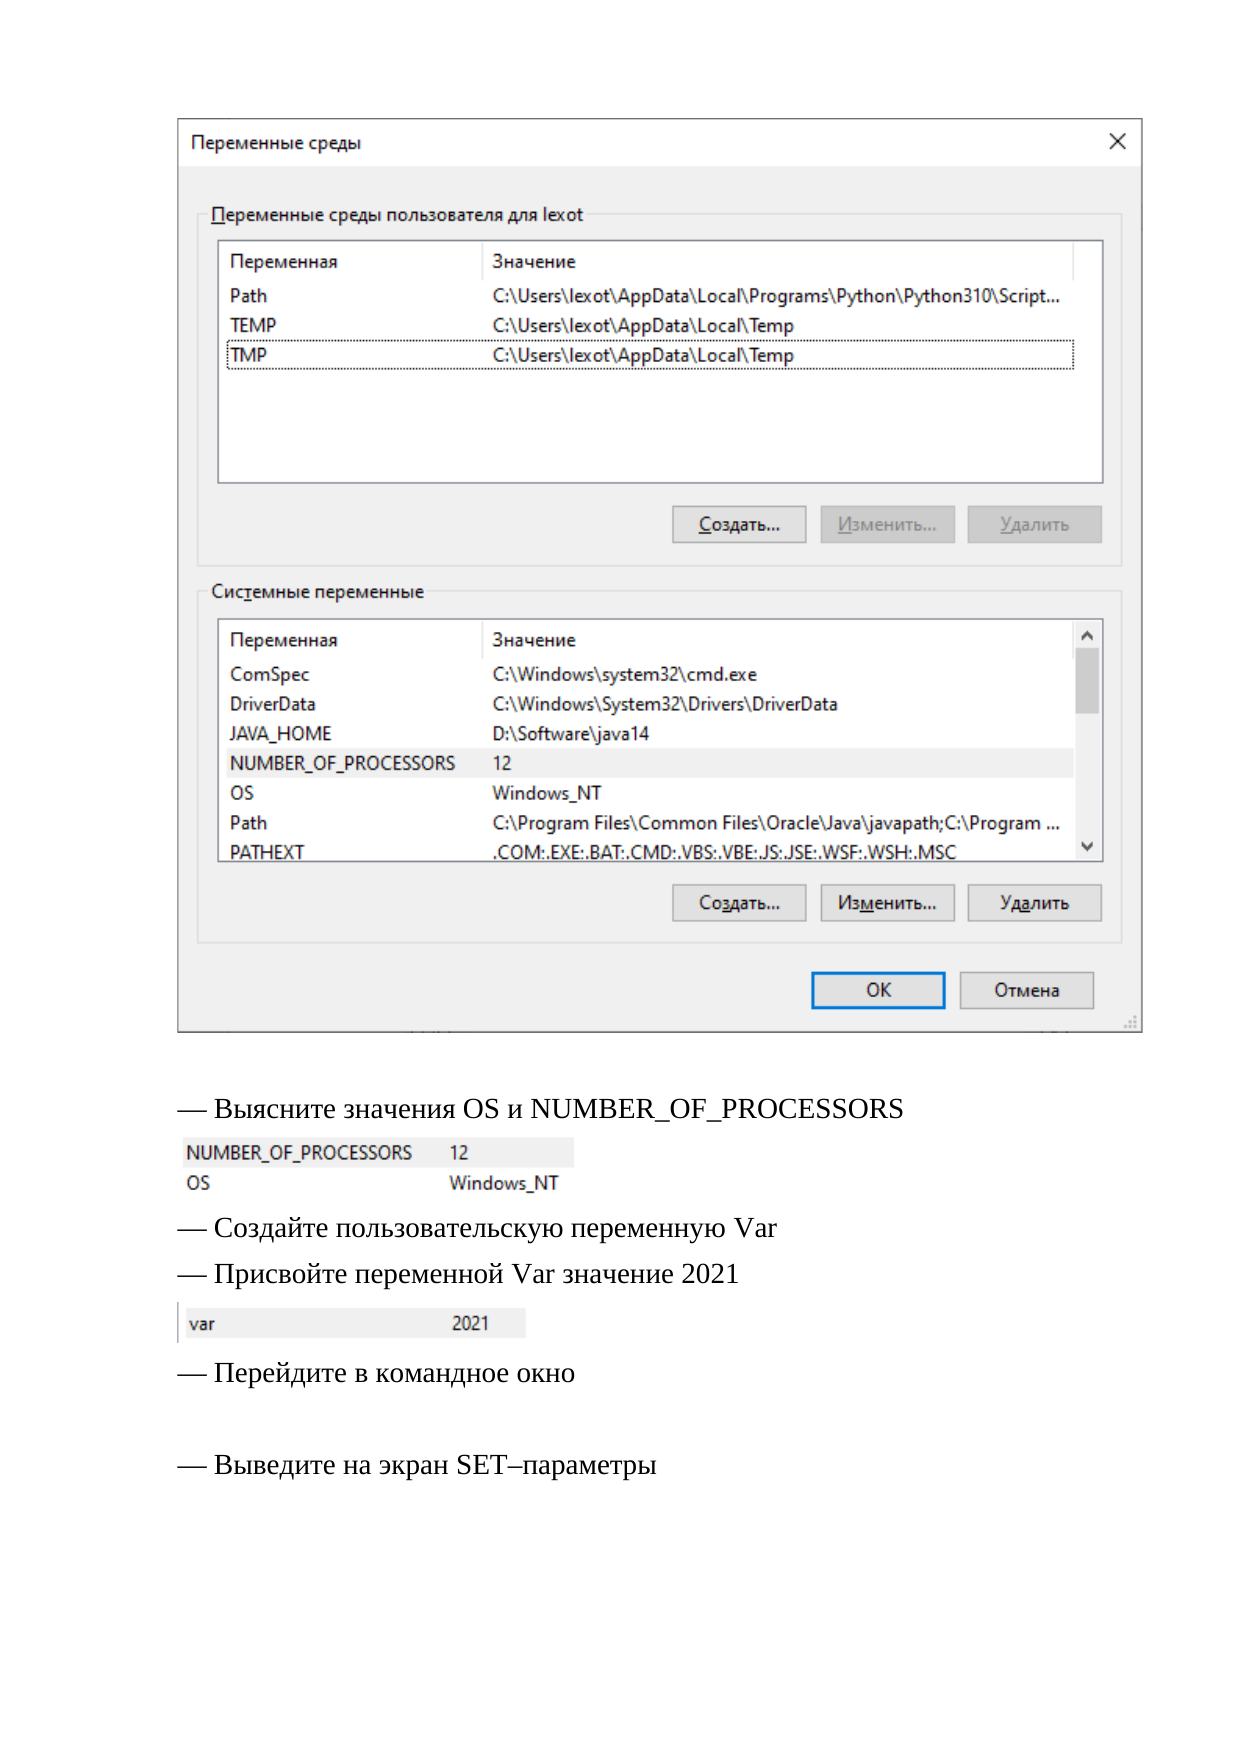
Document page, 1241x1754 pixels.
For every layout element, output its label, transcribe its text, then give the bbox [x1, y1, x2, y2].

picture [177, 1136, 574, 1198]
picture [177, 1302, 526, 1343]
text — Создайте пользовательскую переменную Var [177, 1210, 1152, 1244]
text — Перейдите в командное окно [177, 1355, 1152, 1389]
picture [177, 118, 1143, 1033]
text — Присвойте переменной Var значение 2021 [177, 1256, 1152, 1290]
text — Выведите на экран SET–параметры [177, 1447, 1152, 1481]
text — Выясните значения OS и NUMBER_OF_PROCESSORS [177, 1091, 1152, 1124]
